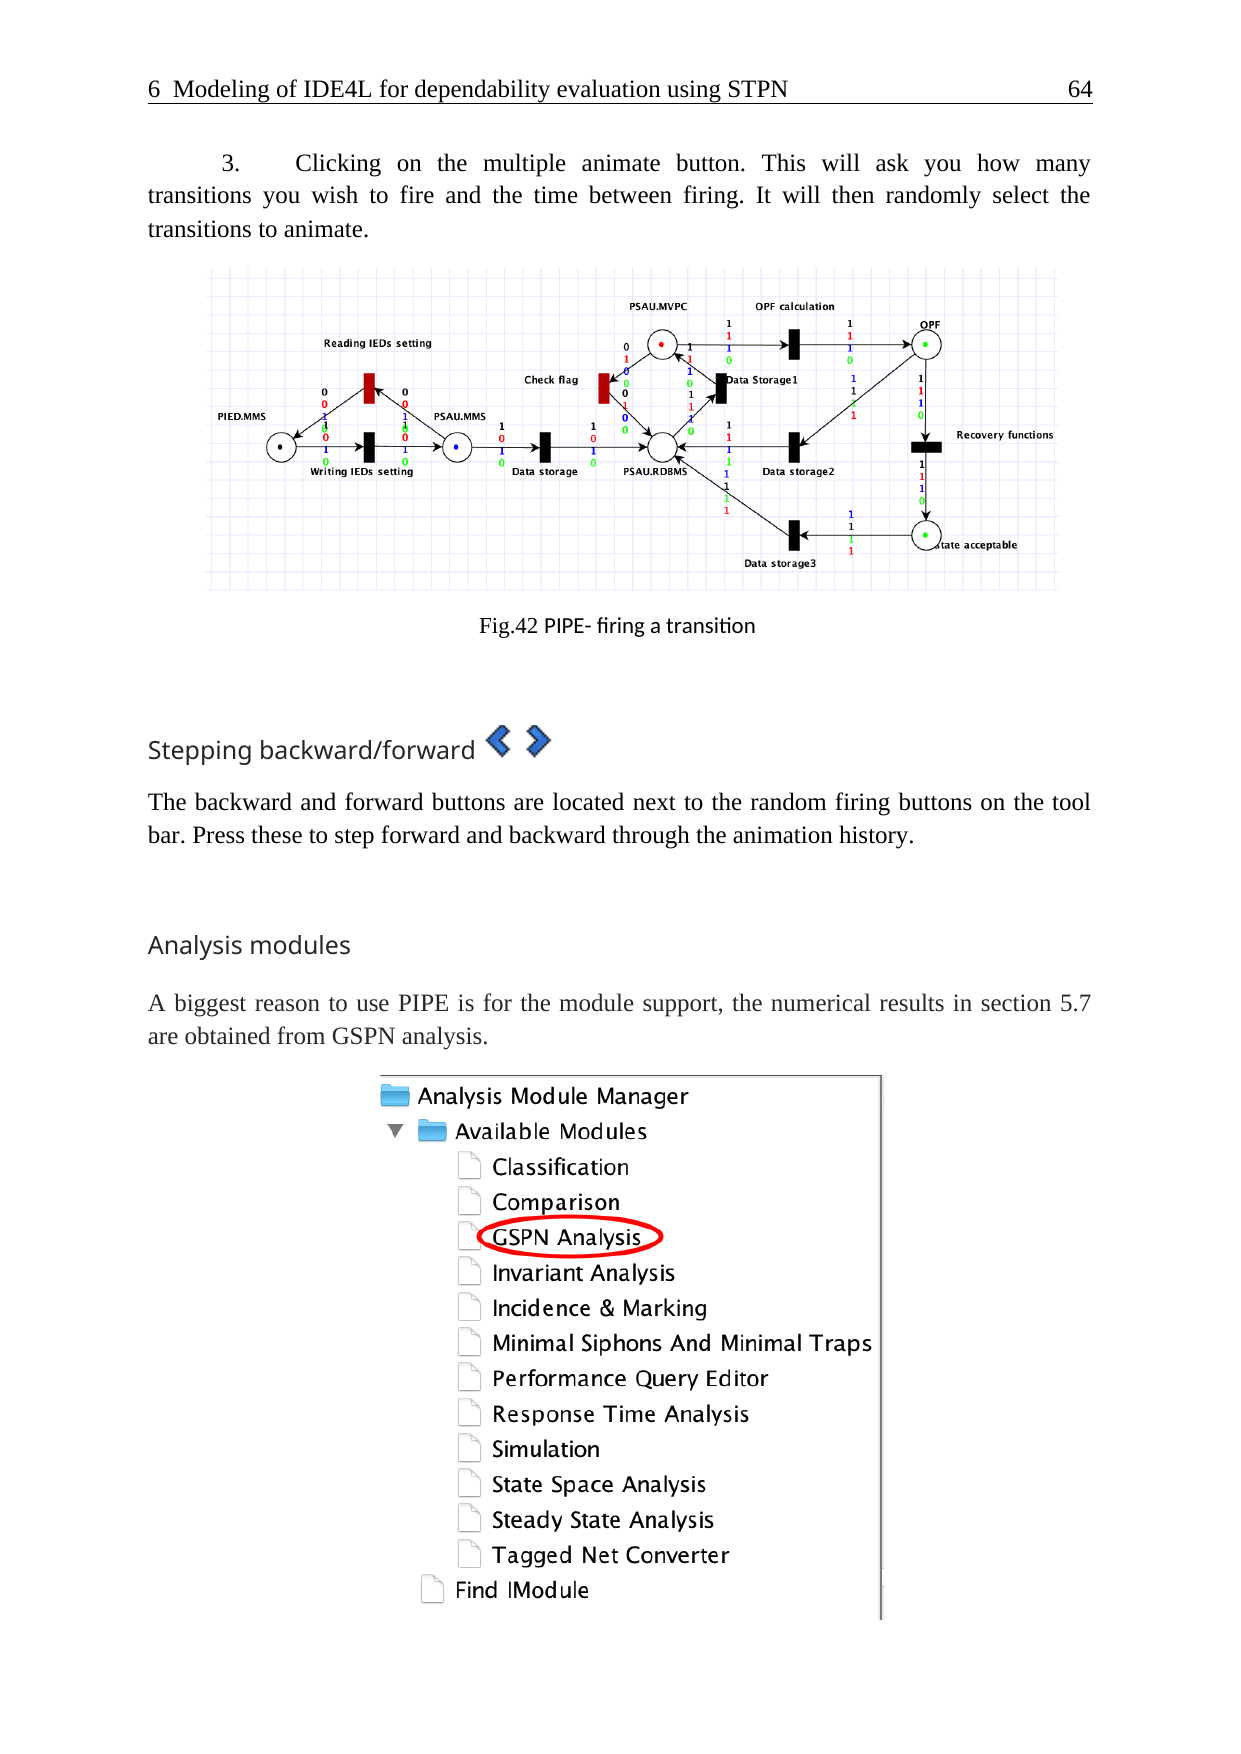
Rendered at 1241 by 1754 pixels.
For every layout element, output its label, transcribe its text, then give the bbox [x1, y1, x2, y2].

text Stepping backward/forward [148, 725, 1093, 766]
picture [482, 725, 517, 760]
picture [523, 725, 558, 760]
text Fig.42 PIPE- firing a transition [148, 612, 1093, 639]
text A biggest reason to use PIPE is for the module support, the numerical results in section 5.7 are obtained from GSPN analysis. [148, 988, 1093, 1050]
picture [380, 1075, 885, 1620]
picture [205, 267, 1059, 591]
text The backward and forward buttons are located next to the random firing buttons on the tool bar. Press these to step forward and backward through the animation history. [148, 787, 1093, 849]
text Analysis modules [148, 928, 1093, 962]
text 3. Clicking on the multiple animate button. This will ask you how many transitions you wish to fire and the time between firing. It will then randomly select the transitions to animate. [148, 148, 1093, 242]
